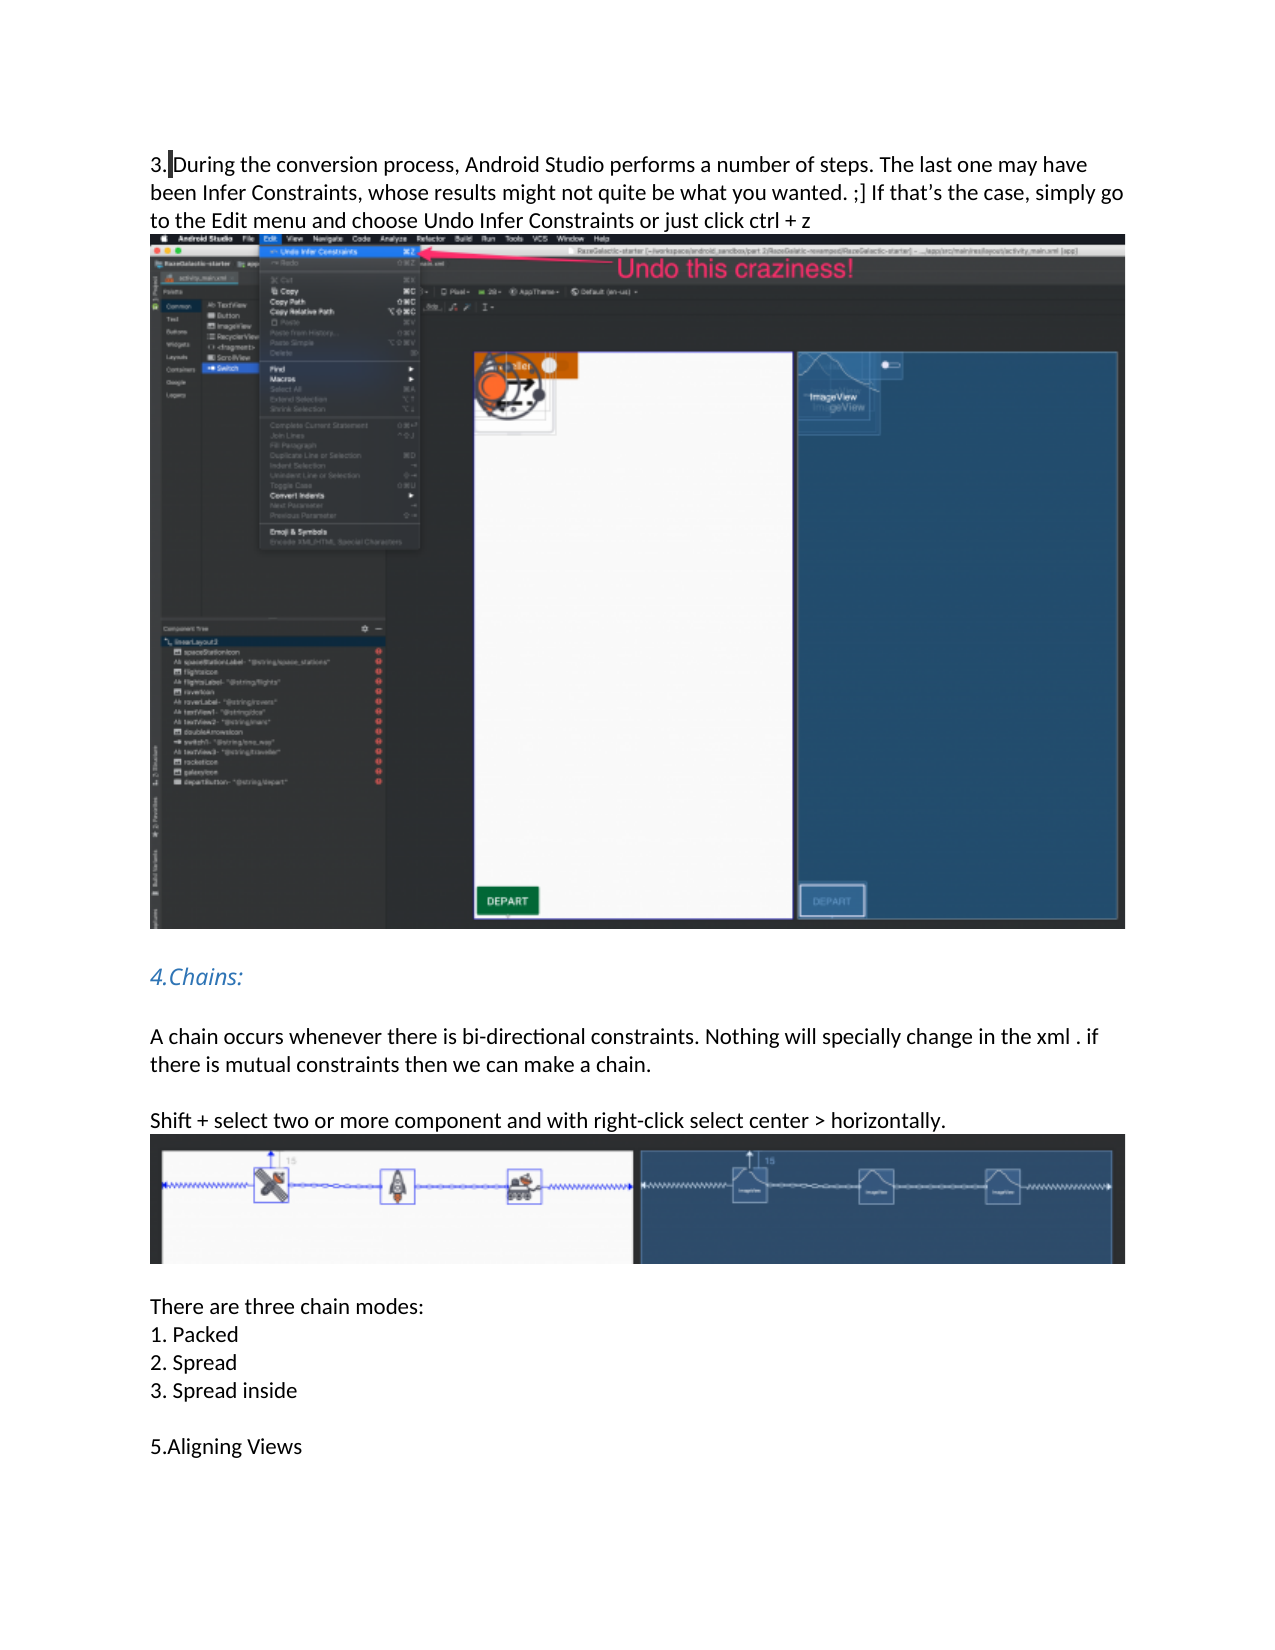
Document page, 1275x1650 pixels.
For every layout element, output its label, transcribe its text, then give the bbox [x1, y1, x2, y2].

text 2. Spread [150, 1348, 1125, 1376]
text Shift + select two or more component and with right-click select center > horizontally. [150, 1106, 1125, 1134]
text 3. During the conversion process, Android Studio performs a number of steps. The last one may have been Infer Constraints, whose results might not quite be what you wanted. ;] If that’s the case, simply go to the Edit menu and choose Undo Infer Constraints or just click ctrl + z [150, 150, 1125, 234]
picture [150, 1134, 1125, 1264]
picture [150, 234, 1125, 929]
text 1. Packed [150, 1320, 1125, 1348]
text A chain occurs whenever there is bi-directional constraints. Nothing will specially change in the xml . if there is mutual constraints then we can make a chain. [150, 1022, 1125, 1078]
text 5.Aligning Views [150, 1432, 1125, 1460]
text 3. Spread inside [150, 1376, 1125, 1404]
subtitle 4.Chains: [150, 961, 1125, 992]
text There are three chain modes: [150, 1292, 1125, 1320]
